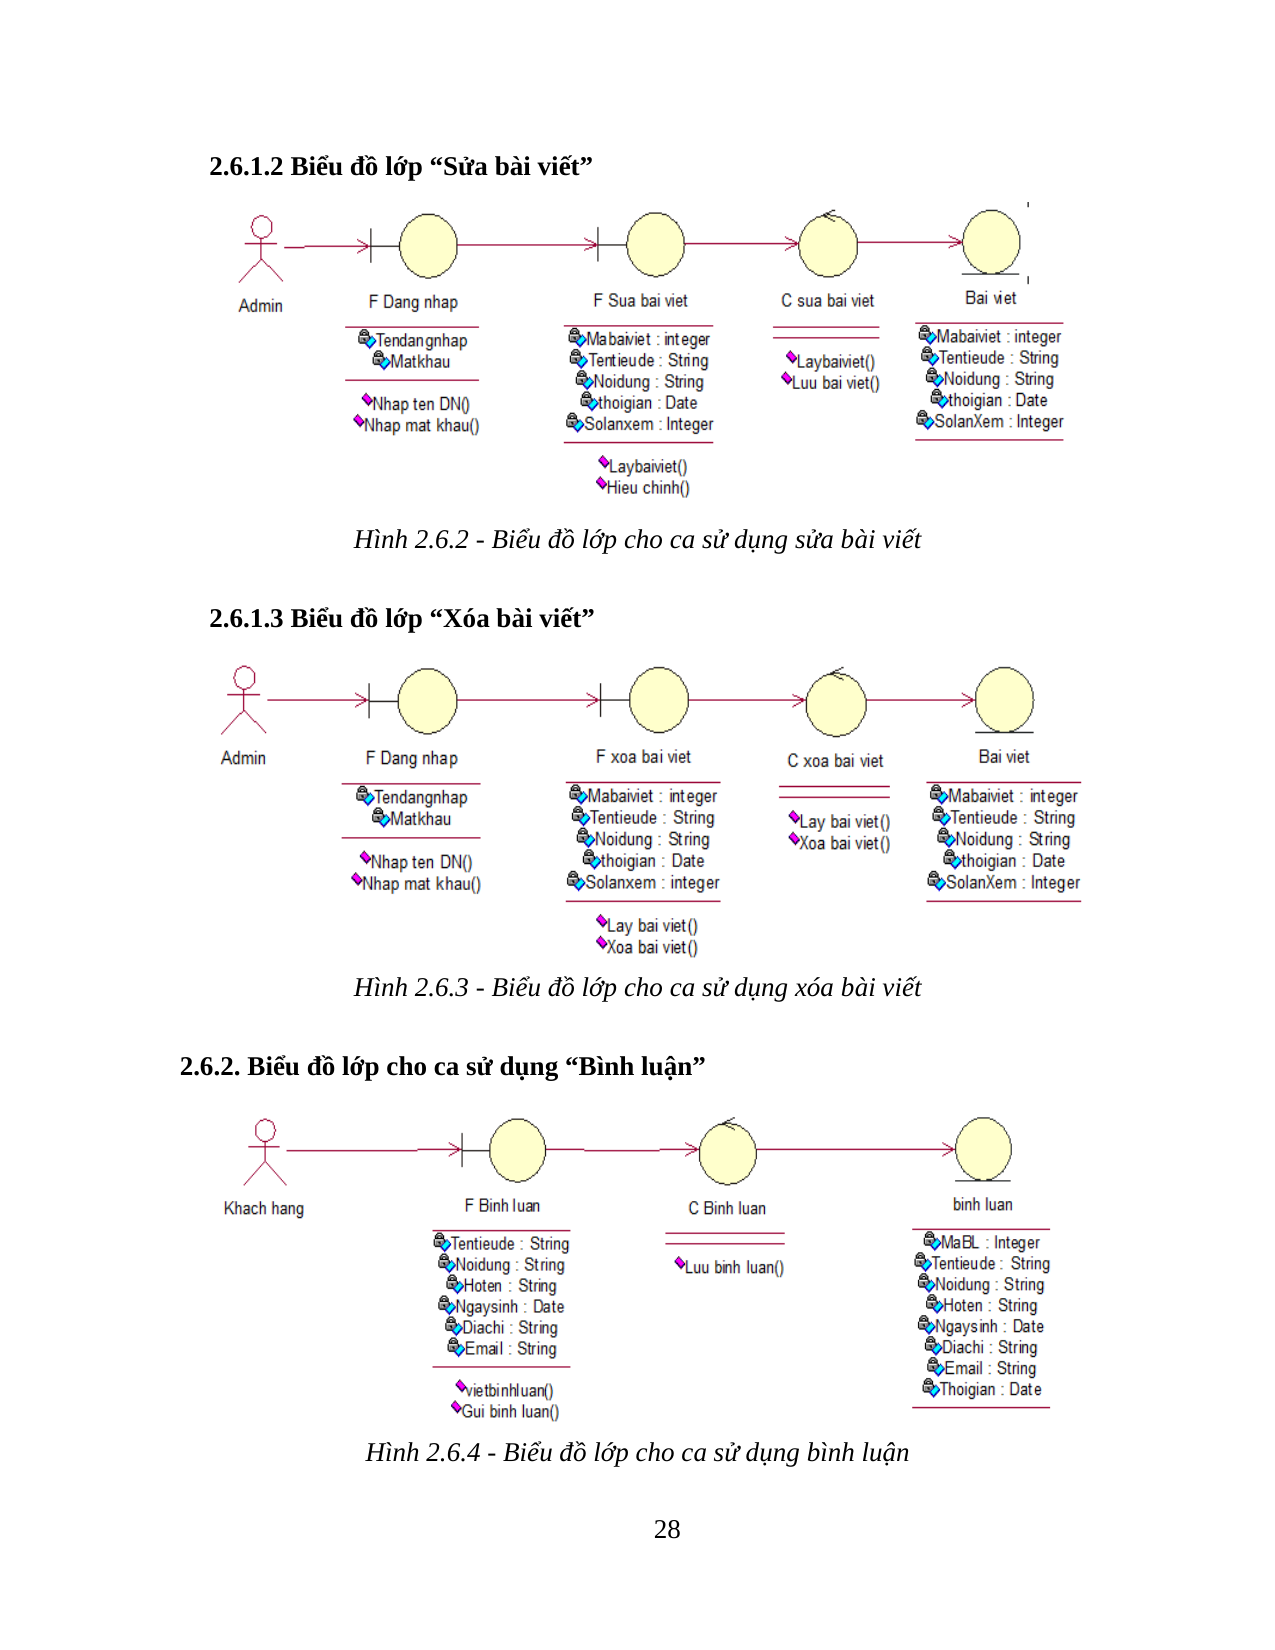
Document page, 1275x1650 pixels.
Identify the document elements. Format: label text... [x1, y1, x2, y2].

subtitle 2.6.2. Biểu đồ lớp cho ca sử dụng “Bình luận” [179, 1050, 1125, 1081]
text Hình 2.6.2 - Biểu đồ lớp cho ca sử dụng sửa bài viết [150, 523, 1125, 554]
text Hình 2.6.4 - Biểu đồ lớp cho ca sử dụng bình luận [150, 1436, 1125, 1467]
picture [209, 655, 1091, 967]
text Hình 2.6.3 - Biểu đồ lớp cho ca sử dụng xóa bài viết [150, 971, 1125, 1002]
subtitle 2.6.1.3 Biểu đồ lớp “Xóa bài viết” [209, 602, 1125, 634]
subtitle 2.6.1.2 Biểu đồ lớp “Sửa bài viết” [209, 150, 1125, 181]
picture [209, 1103, 1070, 1432]
picture [209, 202, 1091, 519]
